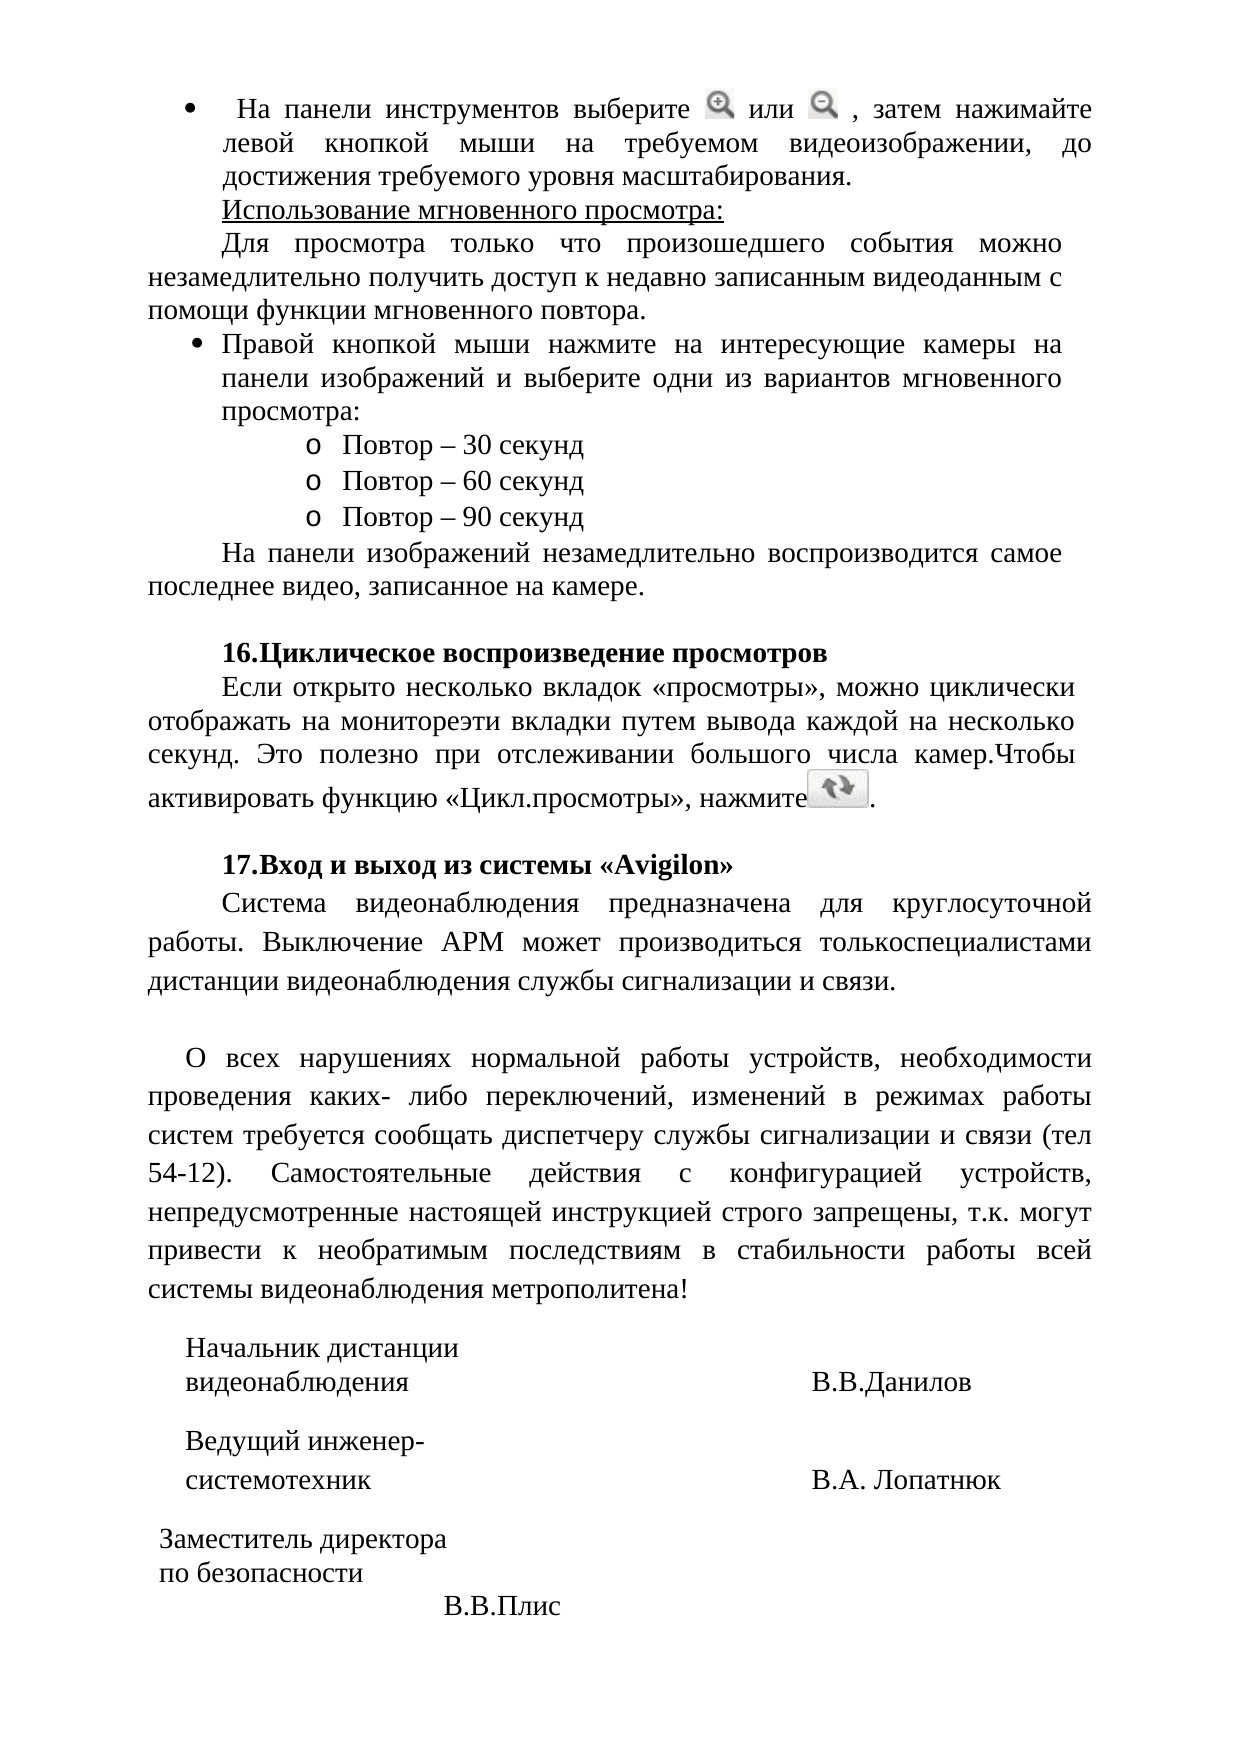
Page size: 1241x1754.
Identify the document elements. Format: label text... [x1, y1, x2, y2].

text Начальник дистанции [148, 1330, 1093, 1364]
text Ведущий инженер- [148, 1423, 1093, 1457]
list Циклическое воспроизведение просмотров [222, 636, 1093, 669]
text Использование мгновенного просмотра: [192, 192, 1063, 225]
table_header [148, 1521, 1115, 1622]
text Система видеонаблюдения предназначена для круглосуточной работы. Выключение АРМ может производиться толькоспециалистами дистанции видеонаблюдения службы сигнализации и связи. [148, 886, 1093, 996]
list Вход и выход из системы «Avigilon» [222, 847, 1093, 881]
text О всех нарушениях нормальной работы устройств, необходимости проведения каких- либо переключений, изменений в режимах работы систем требуется сообщать диспетчеру службы сигнализации и связи (тел 54-12). Самостоятельные действия с конфигурацией устройств, непредусмотренные настоящей инструкцией строго запрещены, т.к. могут привести к необратимым последствиям в стабильности работы всей системы видеонаблюдения метрополитена! [148, 1040, 1093, 1304]
text системотехник В.А. Лопатнюк [148, 1462, 1093, 1495]
text Если открыто несколько вкладок «просмотры», можно циклически отображать на монитореэти вкладки путем вывода каждой на несколько секунд. Это полезно при отслеживании большого числа камер.Чтобы активировать функцию «Цикл.просмотры», нажмите. [148, 669, 1076, 813]
list Правой кнопкой мыши нажмите на интересующие камеры на панели изображений и выберите одни из вариантов мгновенного просмотра: [192, 326, 1063, 427]
picture [807, 769, 869, 808]
text На панели изображений незамедлительно воспроизводится самое последнее видео, записанное на камере. [148, 535, 1063, 602]
text видеонаблюдения В.В.Данилов [148, 1364, 1093, 1397]
list На панели инструментов выберите или , затем нажимайте левой кнопкой мыши на требуемом видеоизображении, до достижения требуемого уровня масштабирования. [185, 89, 1093, 192]
text Для просмотра только что произошедшего события можно незамедлительно получить доступ к недавно записанным видеоданным с помощи функции мгновенного повтора. [148, 225, 1063, 326]
list Повтор – 30 секунд [304, 427, 1063, 463]
list Повтор – 60 секунд [304, 463, 1063, 499]
list Повтор – 90 секунд [304, 499, 1063, 535]
